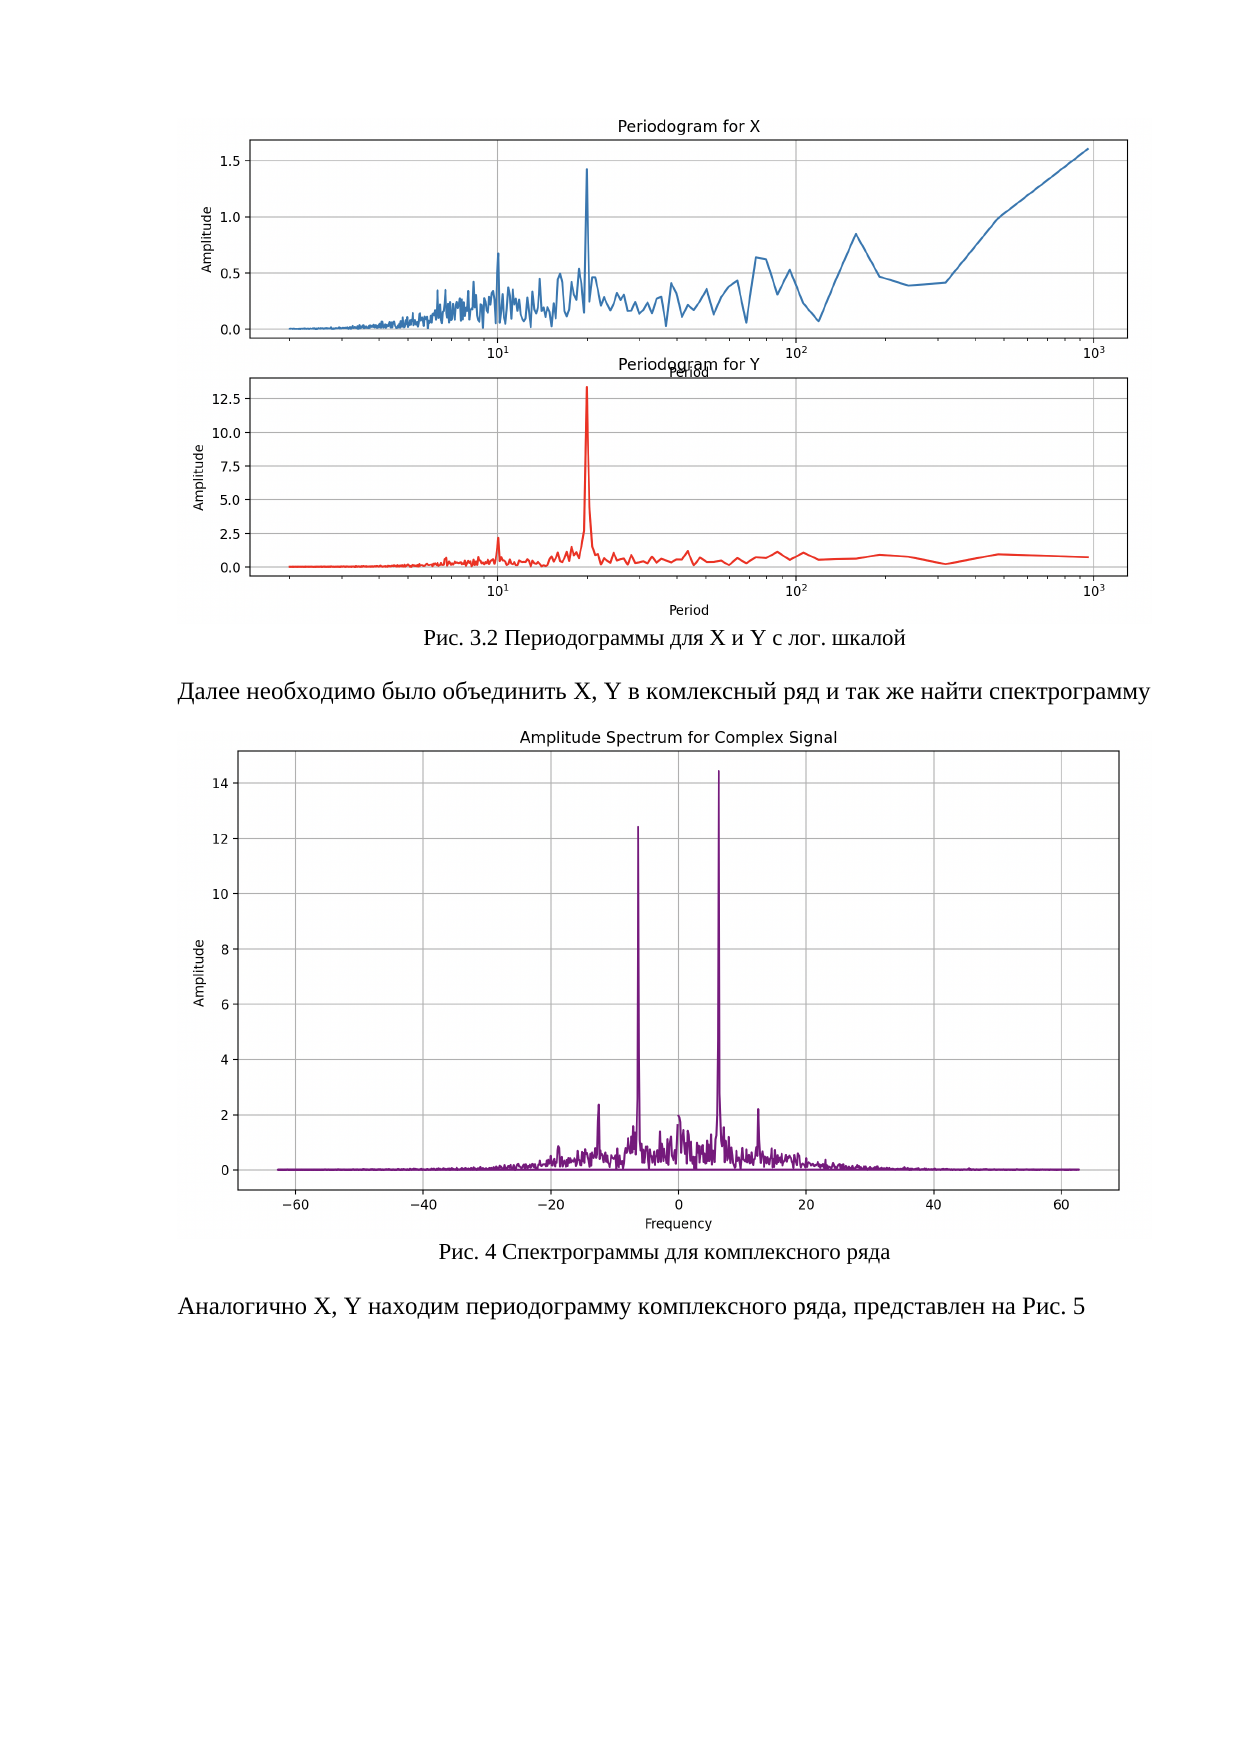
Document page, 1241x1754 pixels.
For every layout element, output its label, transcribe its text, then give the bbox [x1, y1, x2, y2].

text Далее необходимо было объединить X, Y в комлексный ряд и так же найти спектрограмму [177, 676, 1152, 705]
text Рис. 4 Спектрограммы для комплексного ряда [177, 1239, 1152, 1264]
text Рис. 3.2 Периодограммы для Х и Y с лог. шкалой [177, 624, 1152, 650]
picture [177, 118, 1152, 624]
text Аналогично X, Y находим периодограмму комплексного ряда, представлен на Рис. 5 [177, 1291, 1152, 1320]
picture [177, 731, 1152, 1239]
